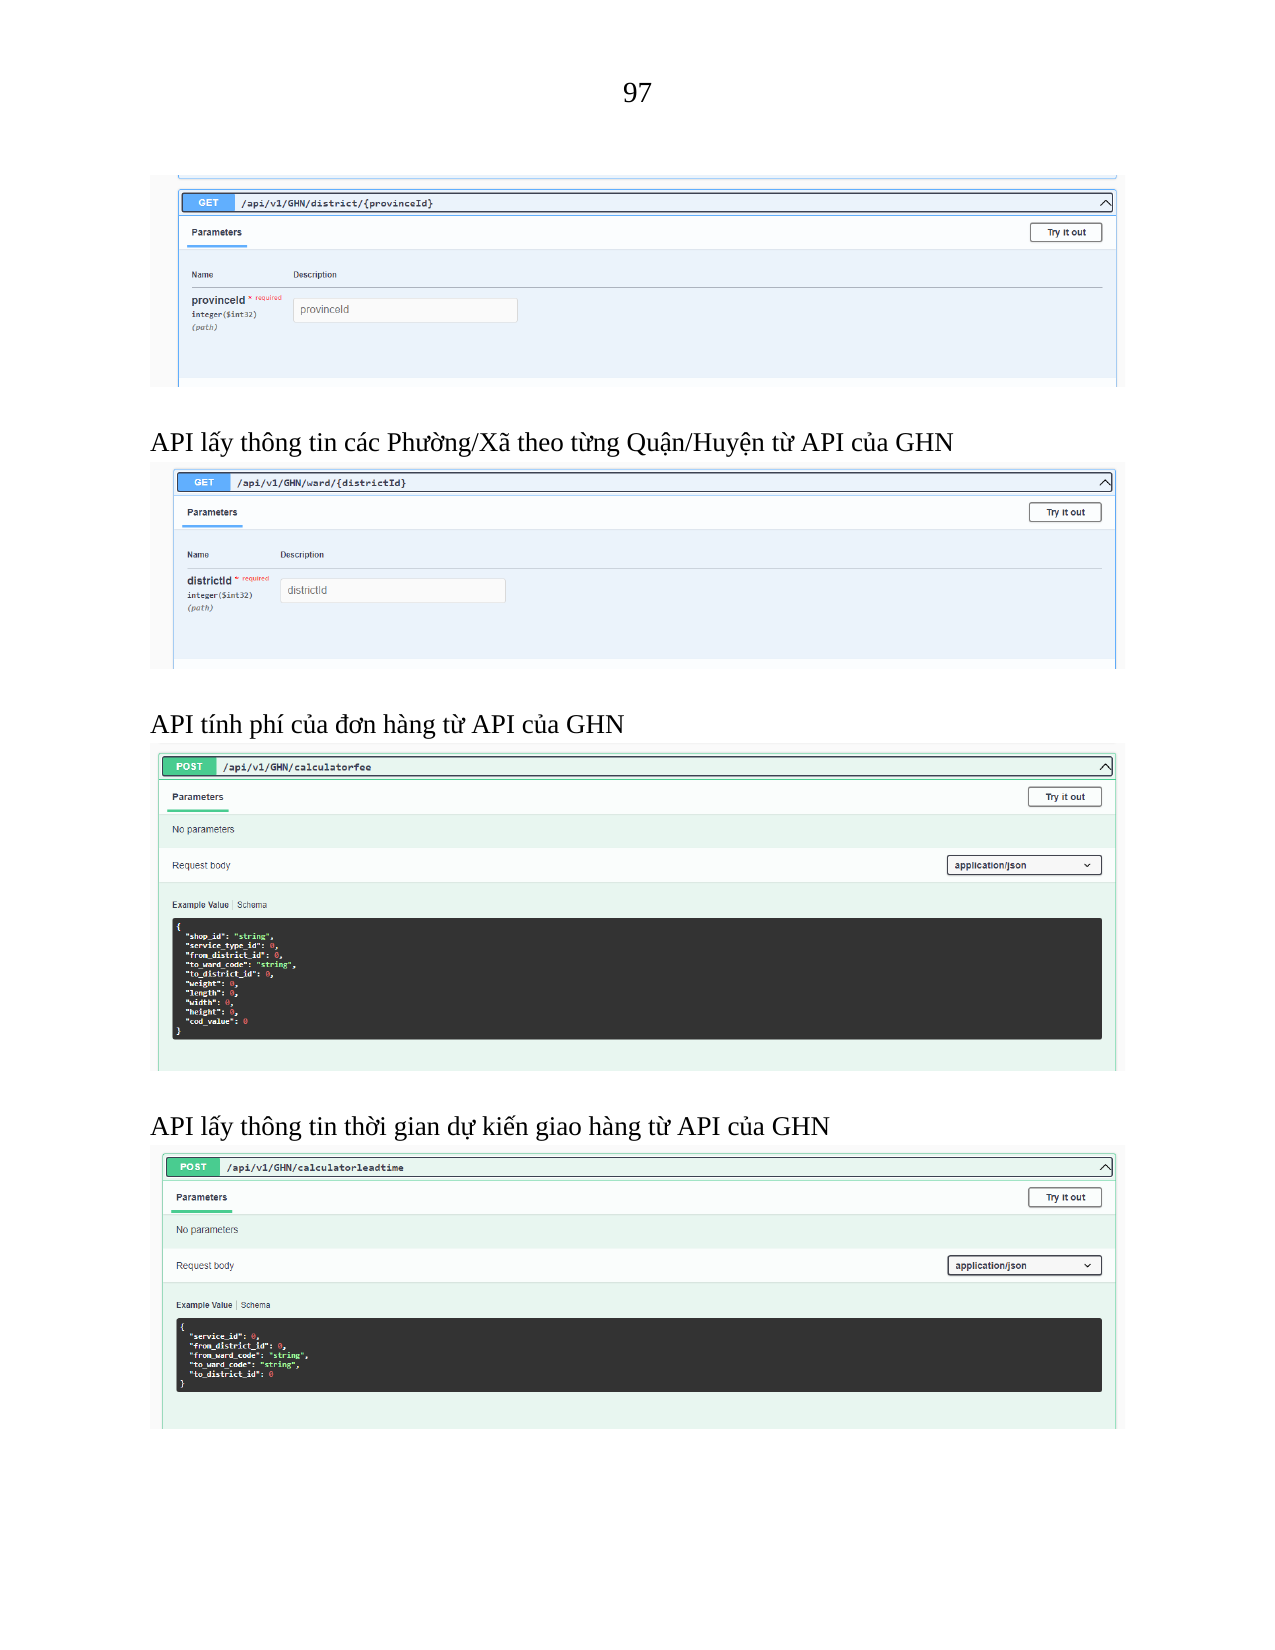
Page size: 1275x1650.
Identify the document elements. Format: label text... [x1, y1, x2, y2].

picture [150, 1145, 1125, 1429]
picture [150, 462, 1125, 669]
text API lấy thông tin các Phường/Xã theo từng Quận/Huyện từ API của GHN [150, 426, 1125, 457]
text API lấy thông tin thời gian dự kiến giao hàng từ API của GHN [150, 1110, 1125, 1141]
text API tính phí của đơn hàng từ API của GHN [150, 708, 1125, 739]
picture [150, 743, 1125, 1071]
picture [150, 175, 1125, 387]
